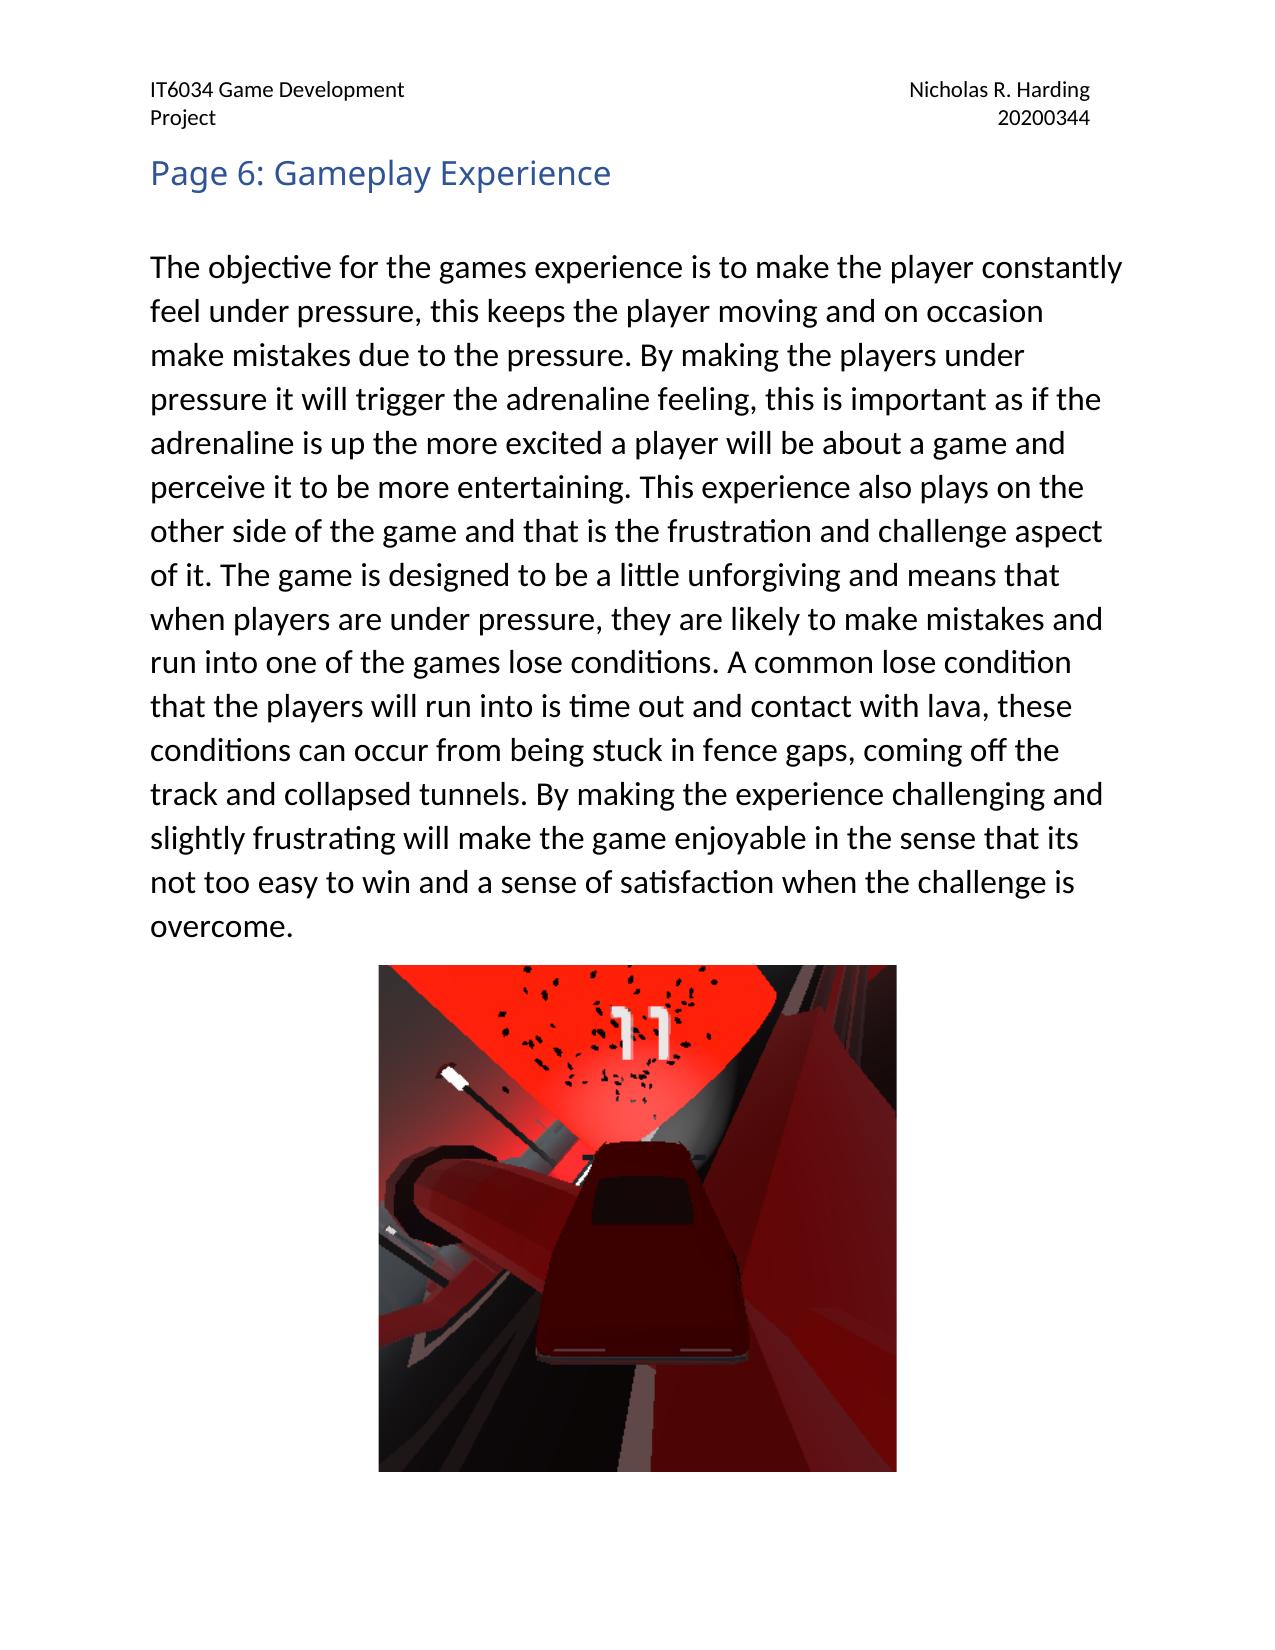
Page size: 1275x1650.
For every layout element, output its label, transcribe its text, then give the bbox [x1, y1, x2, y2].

text The objective for the games experience is to make the player constantly feel under pressure, this keeps the player moving and on occasion make mistakes due to the pressure. By making the players under pressure it will trigger the adrenaline feeling, this is important as if the adrenaline is up the more excited a player will be about a game and perceive it to be more entertaining. This experience also plays on the other side of the game and that is the frustration and challenge aspect of it. The game is designed to be a little unforgiving and means that when players are under pressure, they are likely to make mistakes and run into one of the games lose conditions. A common lose condition that the players will run into is time out and contact with lava, these conditions can occur from being stuck in fence gaps, coming off the track and collapsed tunnels. By making the experience challenging and slightly frustrating will make the game enjoyable in the sense that its not too easy to win and a sense of satisfaction when the challenge is overcome. [150, 246, 1125, 946]
picture [378, 965, 897, 1472]
subtitle Page 6: Gameplay Experience [150, 150, 1125, 195]
